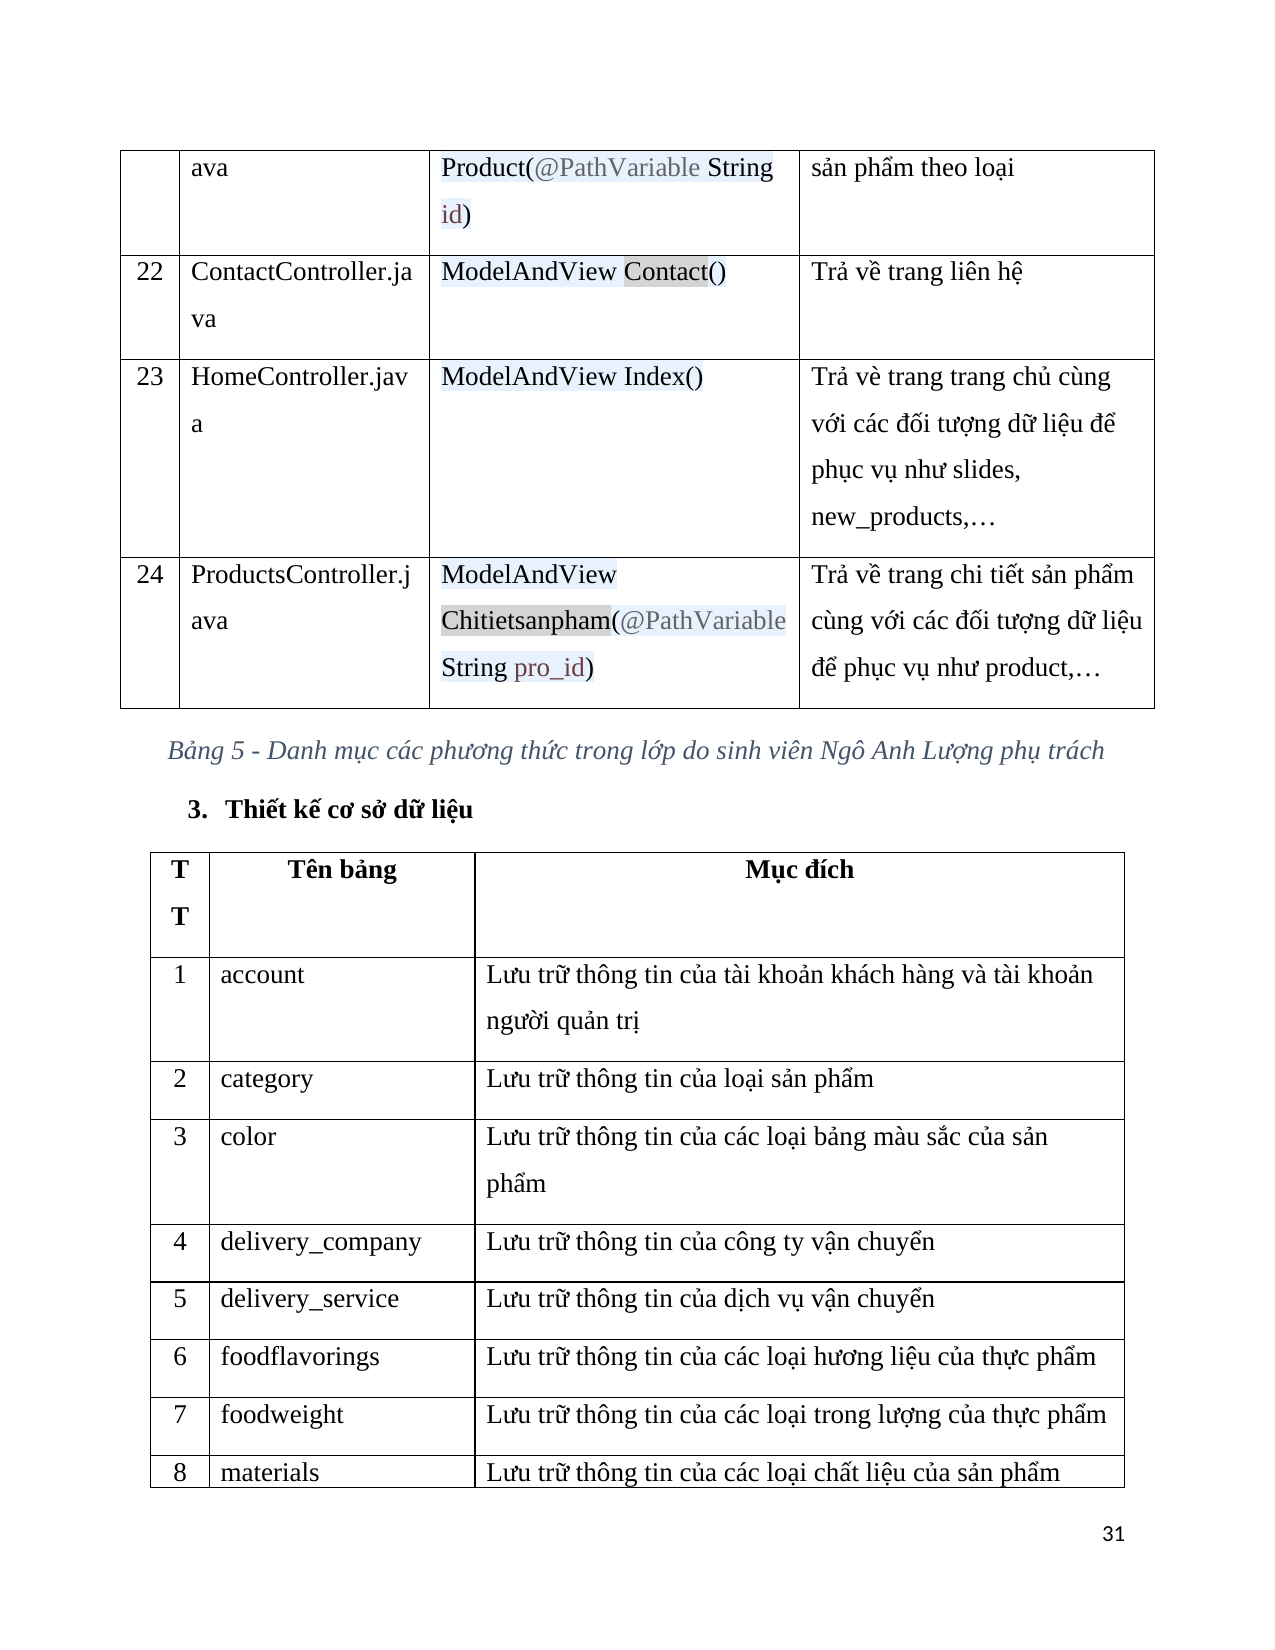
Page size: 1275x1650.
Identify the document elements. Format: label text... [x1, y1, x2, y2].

table_cell HomeController.java [180, 360, 429, 557]
table_cell Lưu trữ thông tin của tài khoản khách hàng và tài khoản người quản trị [476, 958, 1124, 1061]
table_cell Lưu trữ thông tin của các loại trong lượng của thực phẩm [476, 1398, 1124, 1455]
table_header Mục đích [476, 853, 1124, 957]
table_cell 21 [121, 151, 179, 254]
table_cell ModelAndView Index() [430, 360, 799, 557]
table_cell delivery_service [210, 1283, 474, 1339]
table_cell 6 [151, 1340, 209, 1397]
table_cell 4 [151, 1225, 209, 1281]
table_cell Trả về trang liên hệ [800, 256, 1154, 359]
list Thiết kế cơ sở dữ liệu [187, 793, 1125, 824]
table_cell category [210, 1062, 474, 1119]
table_cell foodweight [210, 1398, 474, 1455]
table_cell ProductsController.java [180, 558, 429, 708]
table_cell ContactController.java [180, 256, 429, 359]
table_cell Lưu trữ thông tin của công ty vận chuyển [476, 1225, 1124, 1281]
table_cell Lưu trữ thông tin của các loại bảng màu sắc của sản phẩm [476, 1120, 1124, 1223]
table_cell 8 [151, 1456, 209, 1487]
table_cell Lưu trữ thông tin của loại sản phẩm [476, 1062, 1124, 1119]
table_cell 23 [121, 360, 179, 557]
table_header Tên bảng [210, 853, 474, 957]
table_cell materials [210, 1456, 474, 1487]
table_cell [800, 151, 1154, 254]
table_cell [476, 1456, 1124, 1487]
table_cell 3 [151, 1120, 209, 1223]
table_cell 22 [121, 256, 179, 359]
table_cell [180, 151, 429, 254]
table_cell 2 [151, 1062, 209, 1119]
table_cell ModelAndView Product(@PathVariable String id) [430, 151, 799, 254]
table_cell Lưu trữ thông tin của dịch vụ vận chuyển [476, 1283, 1124, 1339]
table_cell foodflavorings [210, 1340, 474, 1397]
table_header TT [151, 853, 209, 957]
text Bảng 5 - Danh mục các phương thức trong lớp do sinh viên Ngô Anh Lượng phụ trách [150, 734, 1125, 765]
table_cell 7 [151, 1398, 209, 1455]
table_cell account [210, 958, 474, 1061]
table_cell 1 [151, 958, 209, 1061]
table_cell ModelAndView Contact() [430, 256, 799, 359]
table_cell 5 [151, 1283, 209, 1339]
table_cell delivery_company [210, 1225, 474, 1281]
table_cell 24 [121, 558, 179, 708]
table_cell color [210, 1120, 474, 1223]
table_cell Trả về trang chi tiết sản phẩm cùng với các đối tượng dữ liệu để phục vụ như product,… [800, 558, 1154, 708]
table_cell Trả vè trang trang chủ cùng với các đối tượng dữ liệu để phục vụ như slides, new_products,… [800, 360, 1154, 557]
table_cell Lưu trữ thông tin của các loại hương liệu của thực phẩm [476, 1340, 1124, 1397]
table_cell ModelAndView Chitietsanpham(@PathVariable String pro_id) [430, 558, 799, 708]
